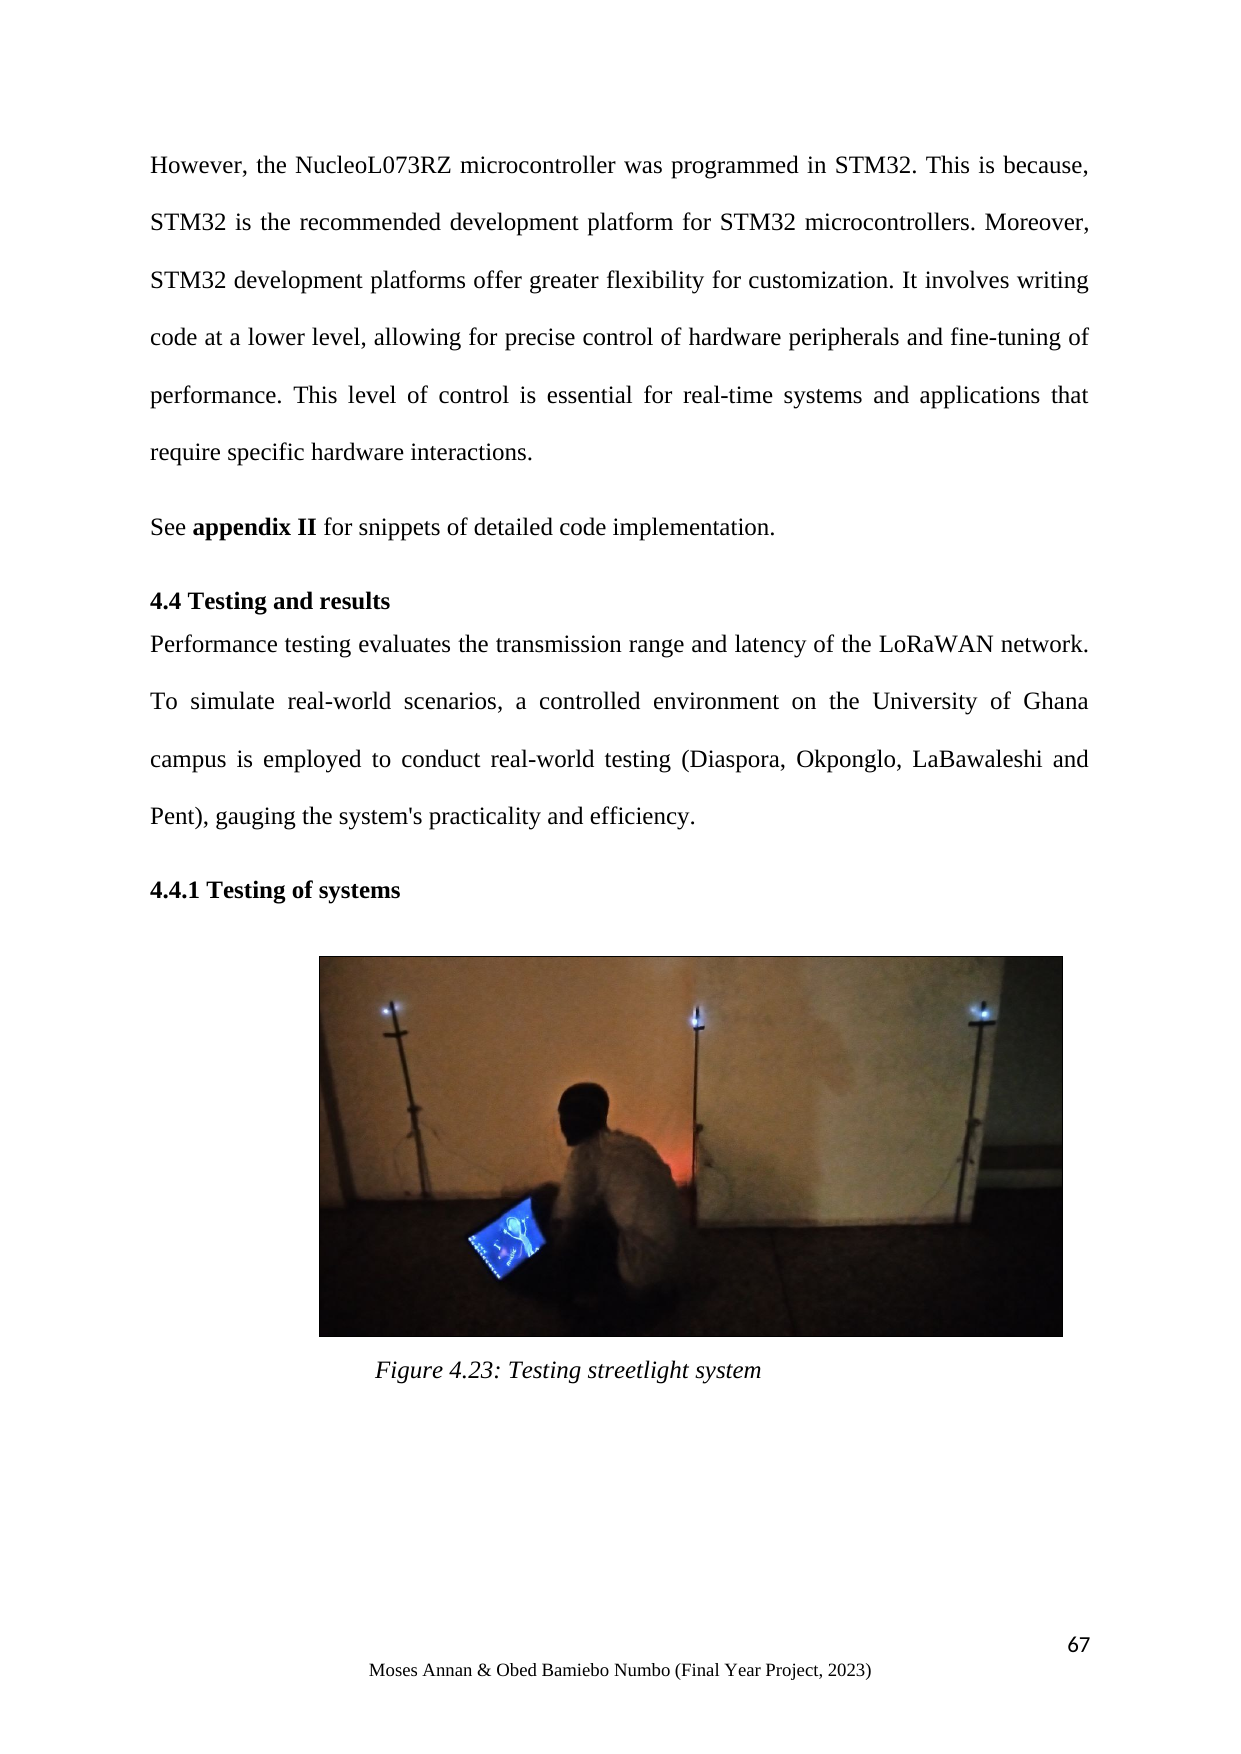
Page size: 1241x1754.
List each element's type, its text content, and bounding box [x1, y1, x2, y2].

subtitle 4.4 Testing and results [150, 586, 1090, 614]
text Performance testing evaluates the transmission range and latency of the LoRaWAN network. To simulate real-world scenarios, a controlled environment on the University of Ghana campus is employed to conduct real-world testing (Diaspora, Okponglo, LaBawaleshi and Pent), gauging the system's practicality and efficiency. [150, 629, 1090, 830]
text However, the NucleoL073RZ microcontroller was programmed in STM32. This is because, STM32 is the recommended development platform for STM32 microcontrollers. Moreover, STM32 development platforms offer greater flexibility for customization. It involves writing code at a lower level, allowing for precise control of hardware peripherals and fine-tuning of performance. This level of control is essential for real-time systems and applications that require specific hardware interactions. [150, 150, 1090, 466]
subtitle 4.4.1 Testing of systems [150, 876, 1090, 904]
picture [320, 957, 1062, 1336]
text See appendix II for snippets of detailed code implementation. [150, 512, 1090, 540]
